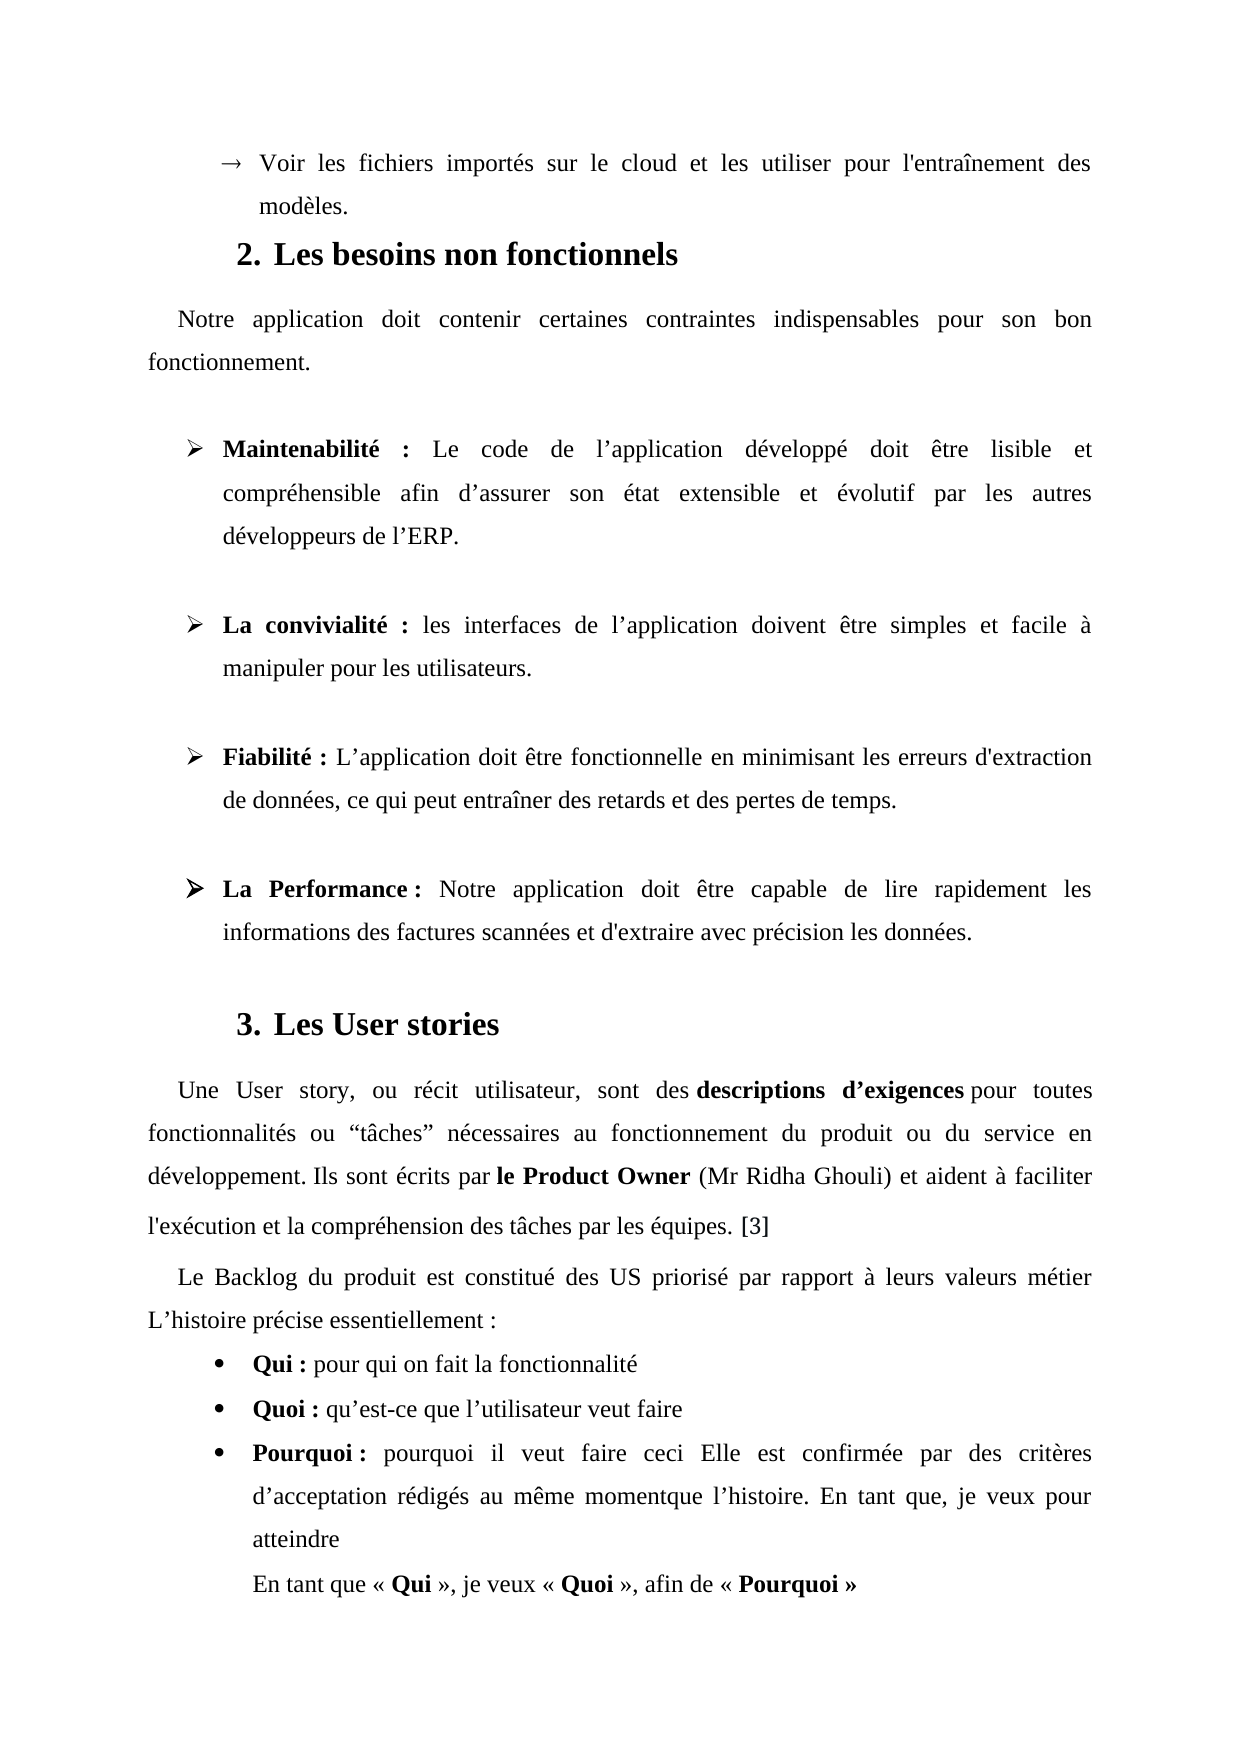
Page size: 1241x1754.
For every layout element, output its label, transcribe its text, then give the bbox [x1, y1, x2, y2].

list Voir les fichiers importés sur le cloud et les utiliser pour l'entraînement des modèles. [221, 148, 1093, 219]
list La convivialité : les interfaces de l’application doivent être simples et facile à manipuler pour les utilisateurs. [185, 610, 1093, 682]
list Fiabilité : L’application doit être fonctionnelle en minimisant les erreurs d'extraction de données, ce qui peut entraîner des retards et des pertes de temps. [185, 742, 1093, 814]
list Maintenabilité : Le code de l’application développé doit être lisible et compréhensible afin d’assurer son état extensible et évolutif par les autres développeurs de l’ERP. [185, 434, 1093, 549]
list Qui : pour qui on fait la fonctionnalité [215, 1349, 1093, 1378]
list Pourquoi : pourquoi il veut faire ceci Elle est confirmée par des critères d’acceptation rédigés au même momentque l’histoire. En tant que, je veux pour atteindre [215, 1438, 1093, 1553]
text Le Backlog du produit est constitué des US priorisé par rapport à leurs valeurs métier L’histoire précise essentiellement : [148, 1262, 1093, 1333]
list Quoi : qu’est-ce que l’utilisateur veut faire [215, 1394, 1093, 1422]
list La Performance : Notre application doit être capable de lire rapidement les informations des factures scannées et d'extraire avec précision les données. [185, 874, 1093, 946]
subtitle Les User stories [236, 1005, 1093, 1043]
list En tant que « Qui », je veux « Quoi », afin de « Pourquoi » [252, 1569, 1093, 1598]
subtitle Les besoins non fonctionnels [236, 234, 1093, 272]
text Notre application doit contenir certaines contraintes indispensables pour son bon fonctionnement. [148, 304, 1093, 376]
text Une User story, ou récit utilisateur, sont des descriptions d’exigences pour toutes fonctionnalités ou “tâches” nécessaires au fonctionnement du produit ou du service en développement. Ils sont écrits par le Product Owner (Mr Ridha Ghouli) et aident à faciliter l'exécution et la compréhension des tâches par les équipes. [3] [148, 1075, 1093, 1242]
